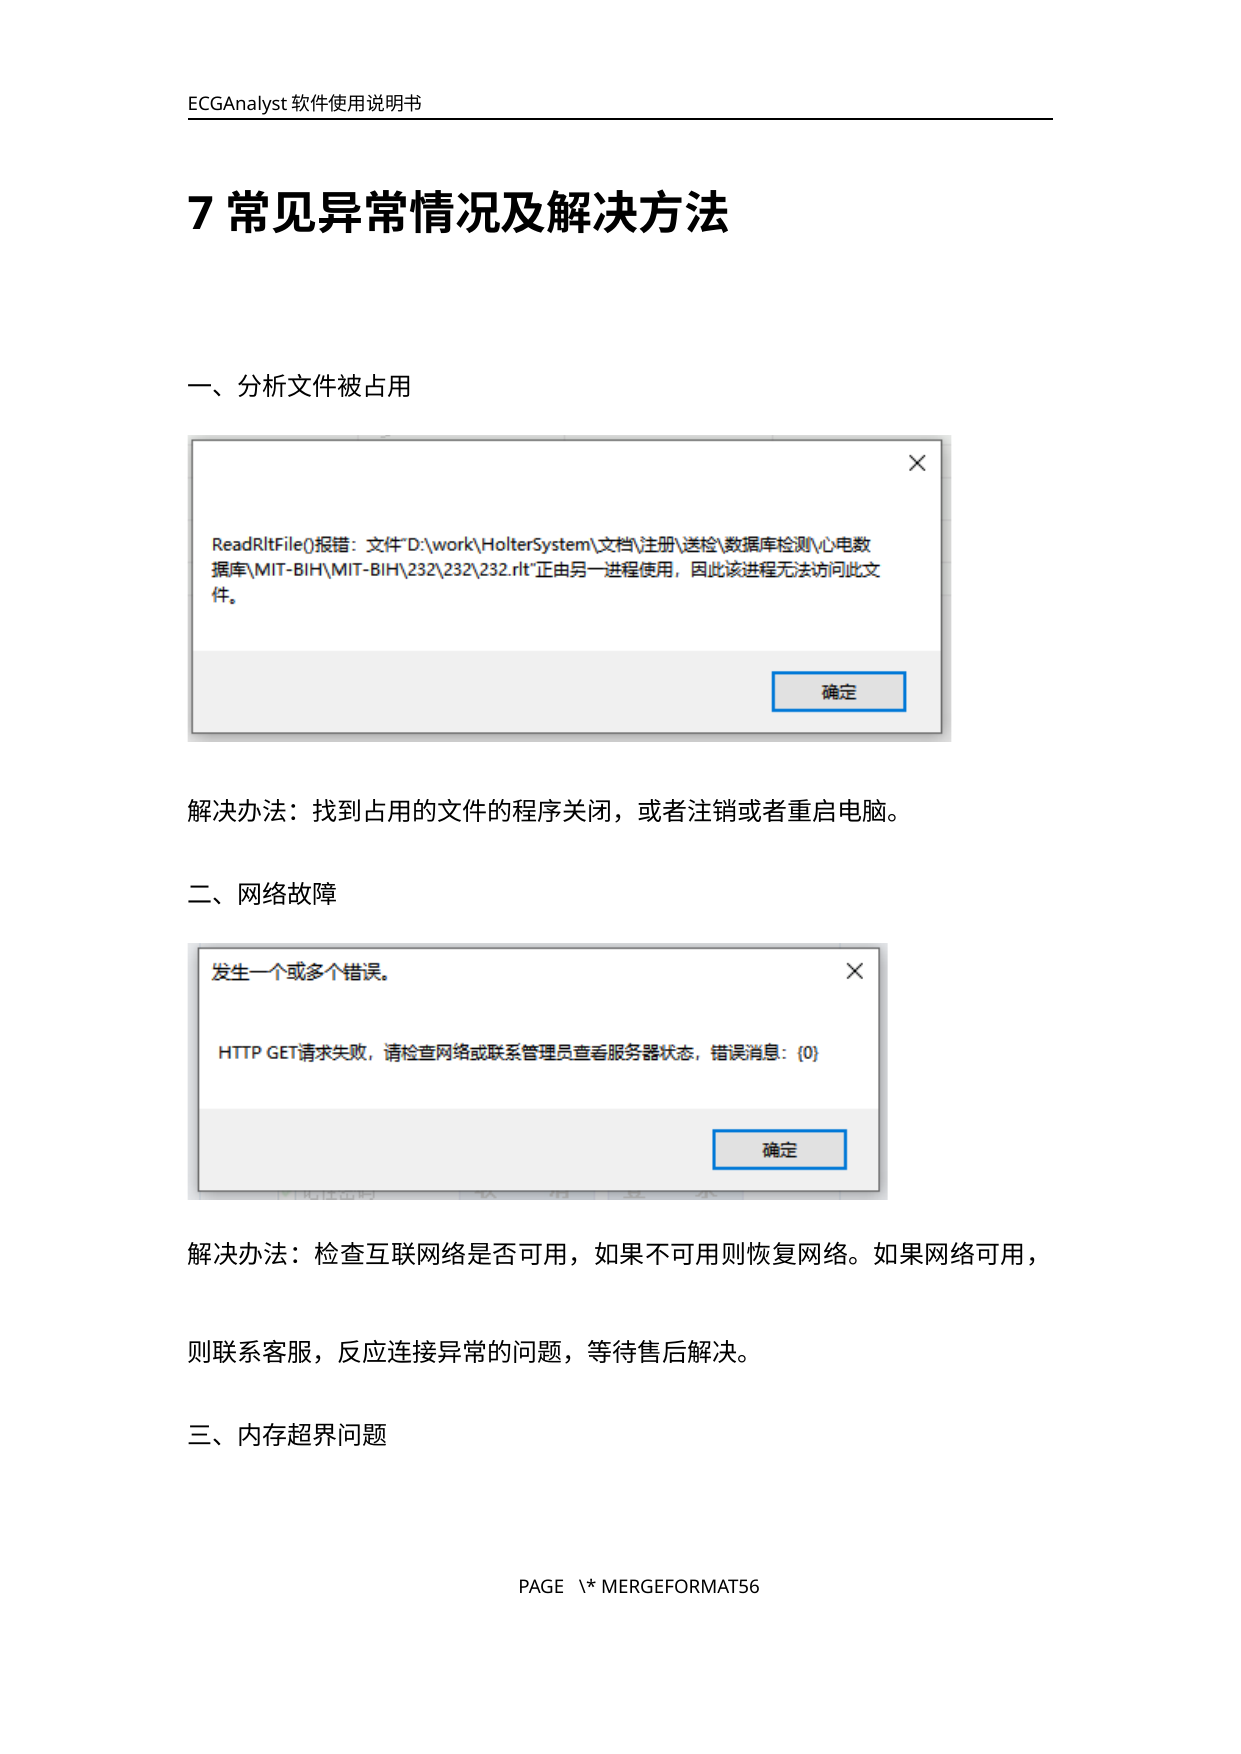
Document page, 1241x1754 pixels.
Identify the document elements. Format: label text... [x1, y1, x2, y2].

list 网络故障 [187, 861, 1053, 926]
picture [187, 435, 952, 742]
subtitle 7 常见异常情况及解决方法 [187, 161, 1053, 258]
list 解决办法：找到占用的文件的程序关闭，或者注销或者重启电脑。 [187, 777, 1053, 842]
picture [187, 943, 888, 1200]
list 分析文件被占用 [187, 352, 1053, 417]
list 解决办法：检查互联网络是否可用，如果不可用则恢复网络。如果网络可用，则联系客服，反应连接异常的问题，等待售后解决。 [187, 1221, 1053, 1383]
list 内存超界问题 [187, 1401, 1053, 1466]
